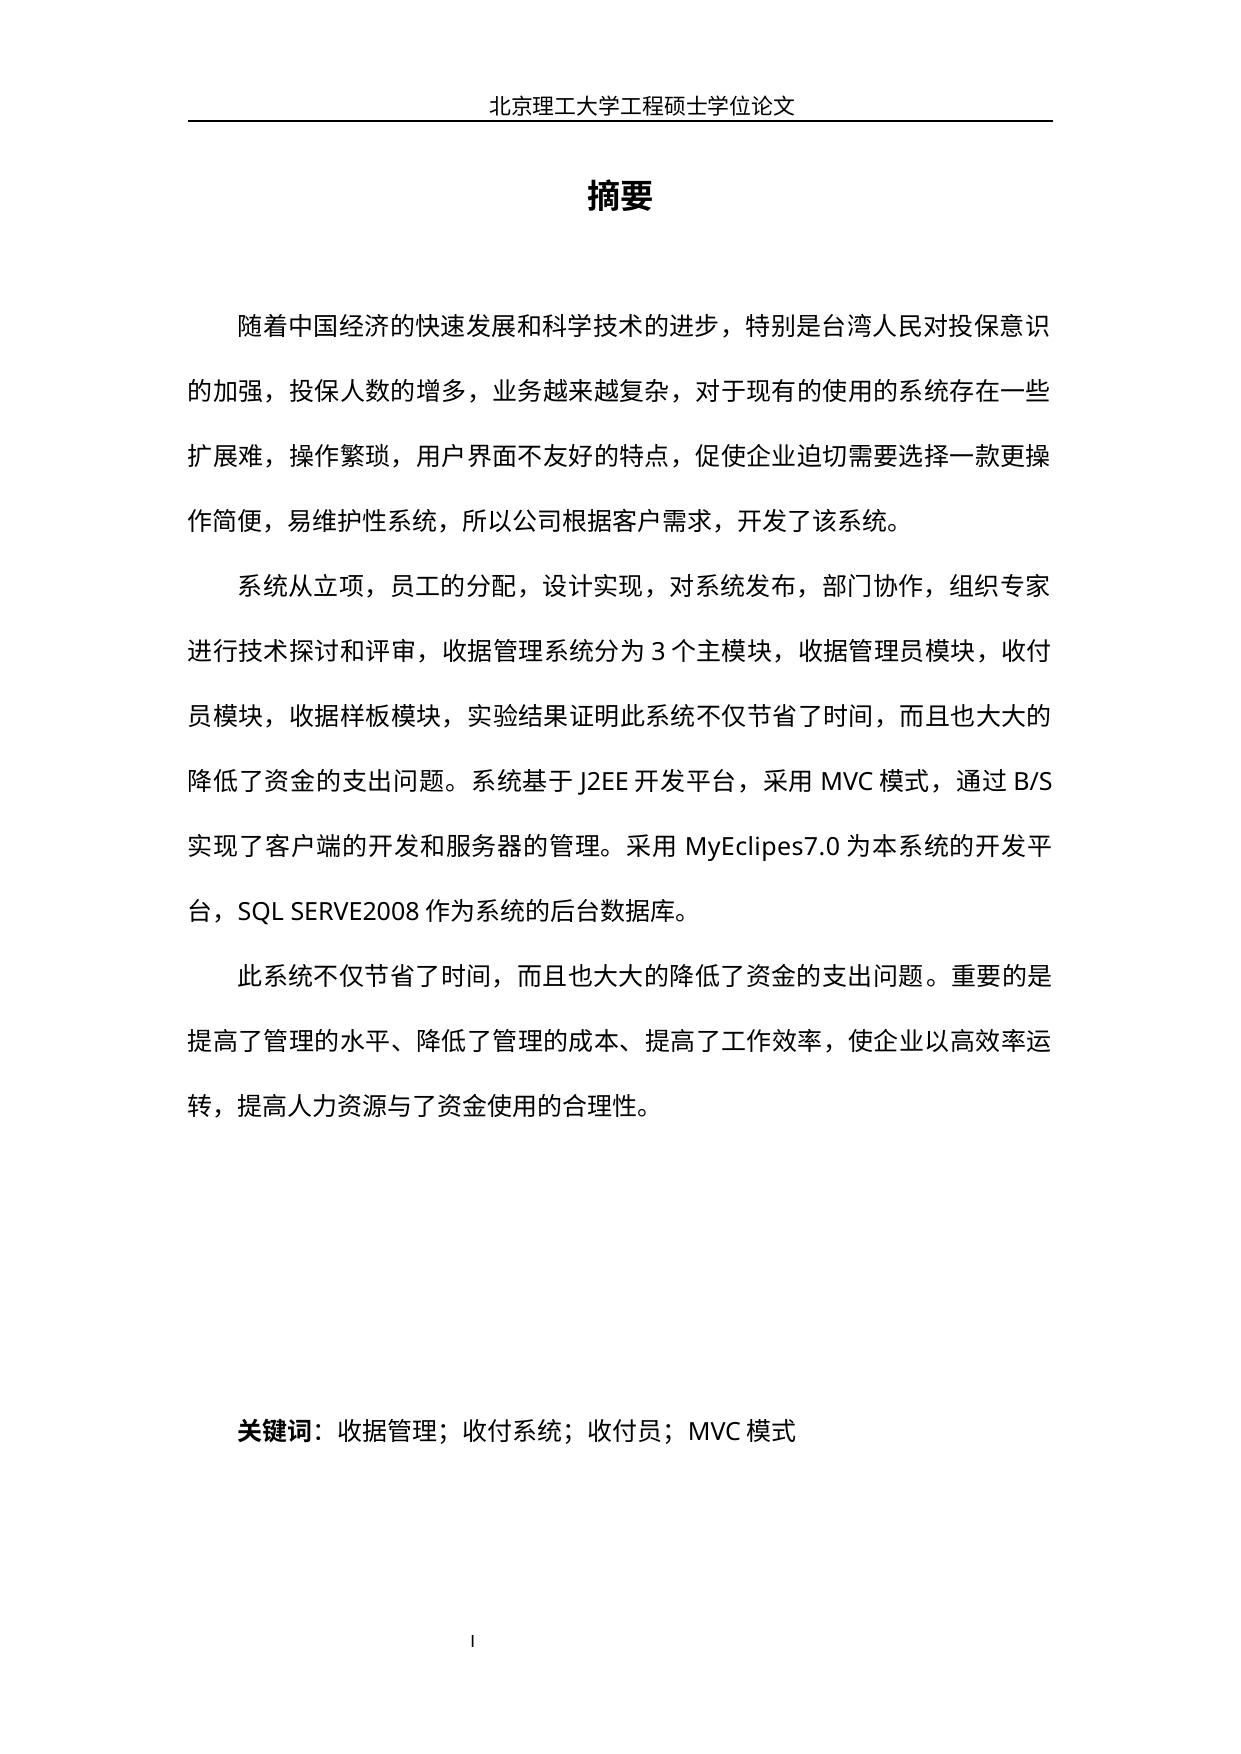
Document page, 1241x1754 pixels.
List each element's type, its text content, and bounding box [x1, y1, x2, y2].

text 此系统不仅节省了时间，而且也大大的降低了资金的支出问题。重要的是提高了管理的水平、降低了管理的成本、提高了工作效率，使企业以高效率运转，提高人力资源与了资金使用的合理性。 [187, 942, 1053, 1137]
text 随着中国经济的快速发展和科学技术的进步，特别是台湾人民对投保意识的加强，投保人数的增多，业务越来越复杂，对于现有的使用的系统存在一些扩展难，操作繁琐，用户界面不友好的特点，促使企业迫切需要选择一款更操作简便，易维护性系统，所以公司根据客户需求，开发了该系统。 [187, 292, 1053, 552]
text 摘要 [187, 162, 1053, 227]
text 系统从立项，员工的分配，设计实现，对系统发布，部门协作，组织专家进行技术探讨和评审，收据管理系统分为3个主模块，收据管理员模块，收付员模块，收据样板模块，实验结果证明此系统不仅节省了时间，而且也大大的降低了资金的支出问题。系统基于J2EE开发平台，采用MVC模式，通过B/S 实现了客户端的开发和服务器的管理。采用MyEclipes7.0为本系统的开发平台，SQL SERVE2008作为系统的后台数据库。 [187, 552, 1053, 942]
text 关键词：收据管理；收付系统；收付员；MVC模式 [187, 1397, 1053, 1462]
